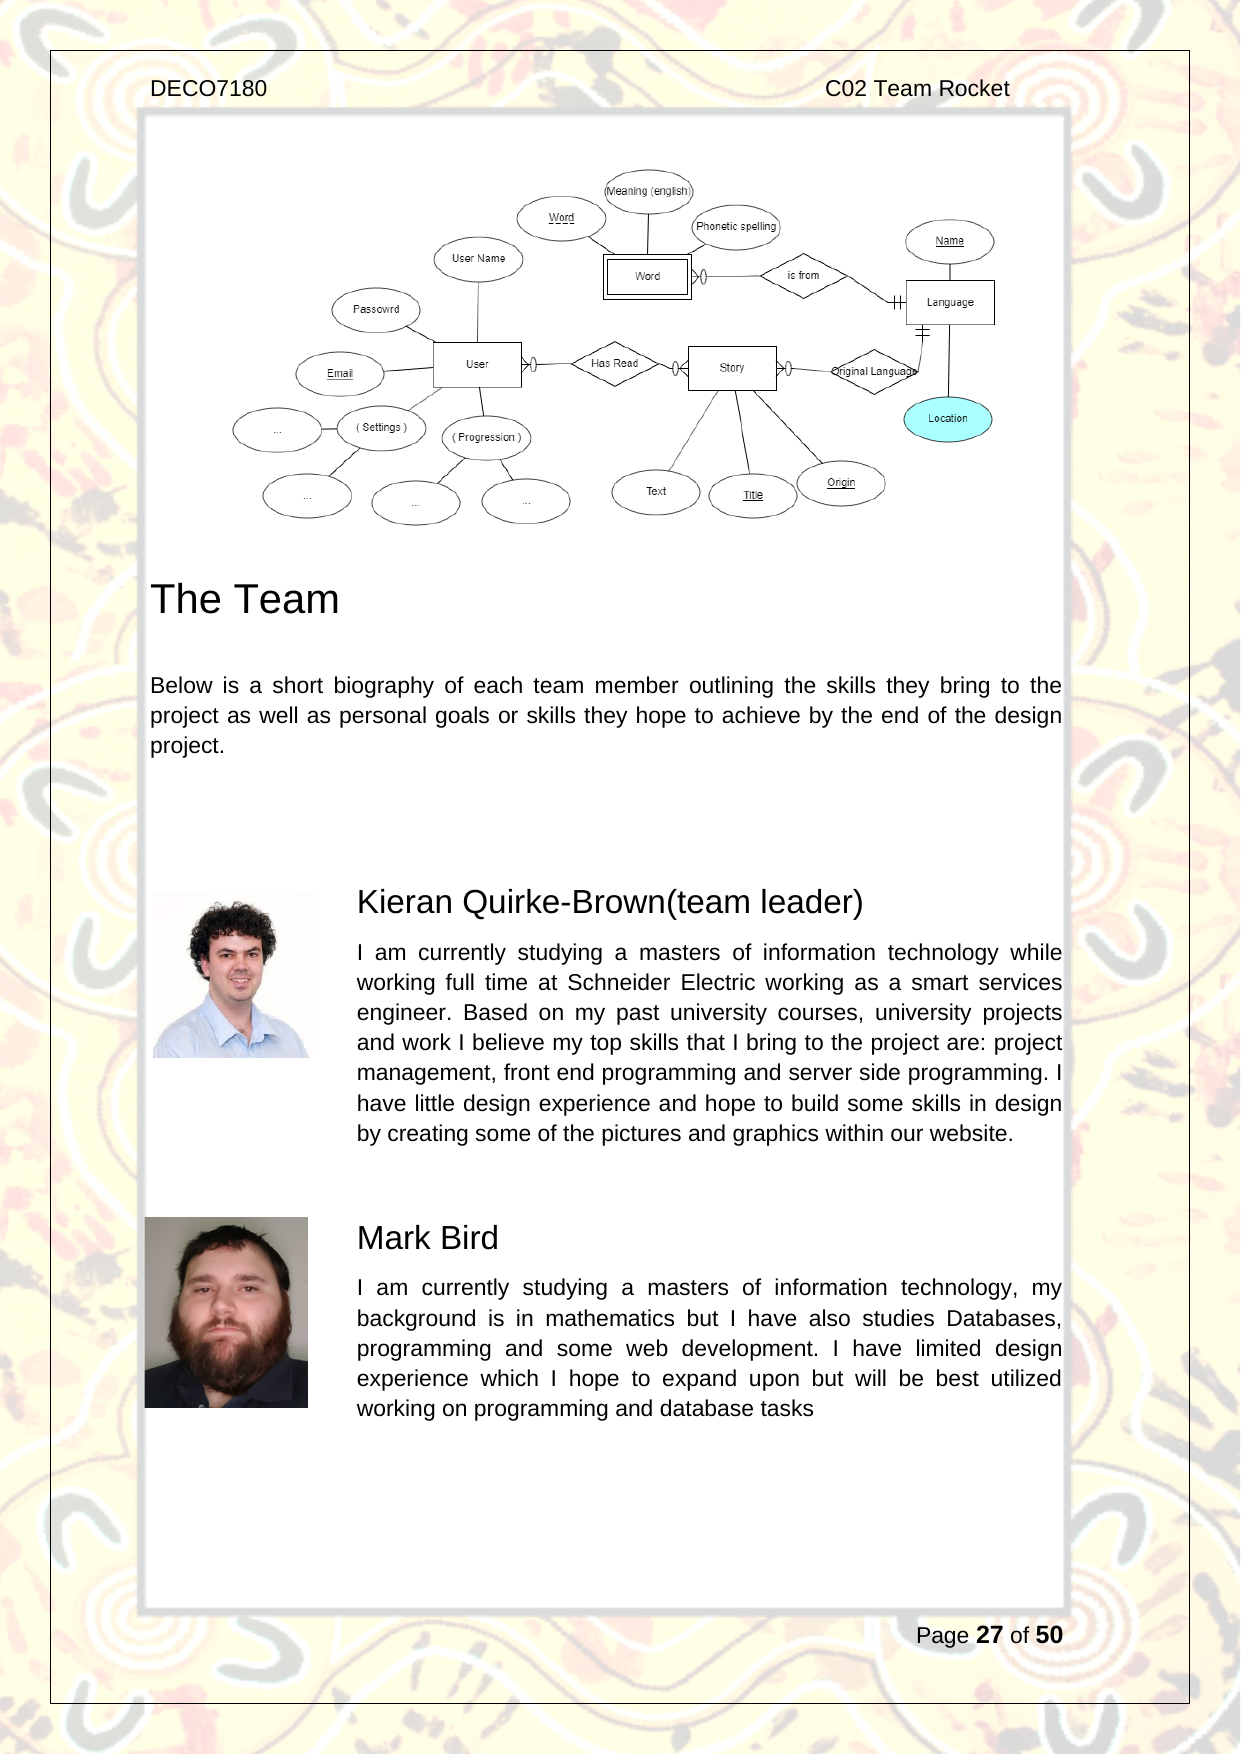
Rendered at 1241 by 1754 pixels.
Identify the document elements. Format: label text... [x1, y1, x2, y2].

subtitle Kieran Quirke-Brown(team leader) [357, 882, 1063, 920]
text Below is a short biography of each team member outlining the skills they bring to the project as well as personal goals or skills they hope to achieve by the end of the design project. [150, 672, 1063, 759]
subtitle The Team [150, 574, 1063, 622]
picture [144, 1217, 308, 1408]
picture [201, 150, 1012, 531]
picture [153, 892, 318, 1058]
text I am currently studying a masters of information technology, my background is in mathematics but I have also studies Databases, programming and some web development. I have limited design experience which I hope to expand upon but will be best utilized working on programming and database tasks [357, 1274, 1063, 1422]
subtitle Mark Bird [357, 1218, 1063, 1256]
text I am currently studying a masters of information technology while working full time at Schneider Electric working as a smart services engineer. Based on my past university courses, university projects and work I believe my top skills that I bring to the project are: project management, front end programming and server side programming. I have little design experience and hope to build some skills in design by creating some of the pictures and graphics within our website. [357, 938, 1063, 1146]
